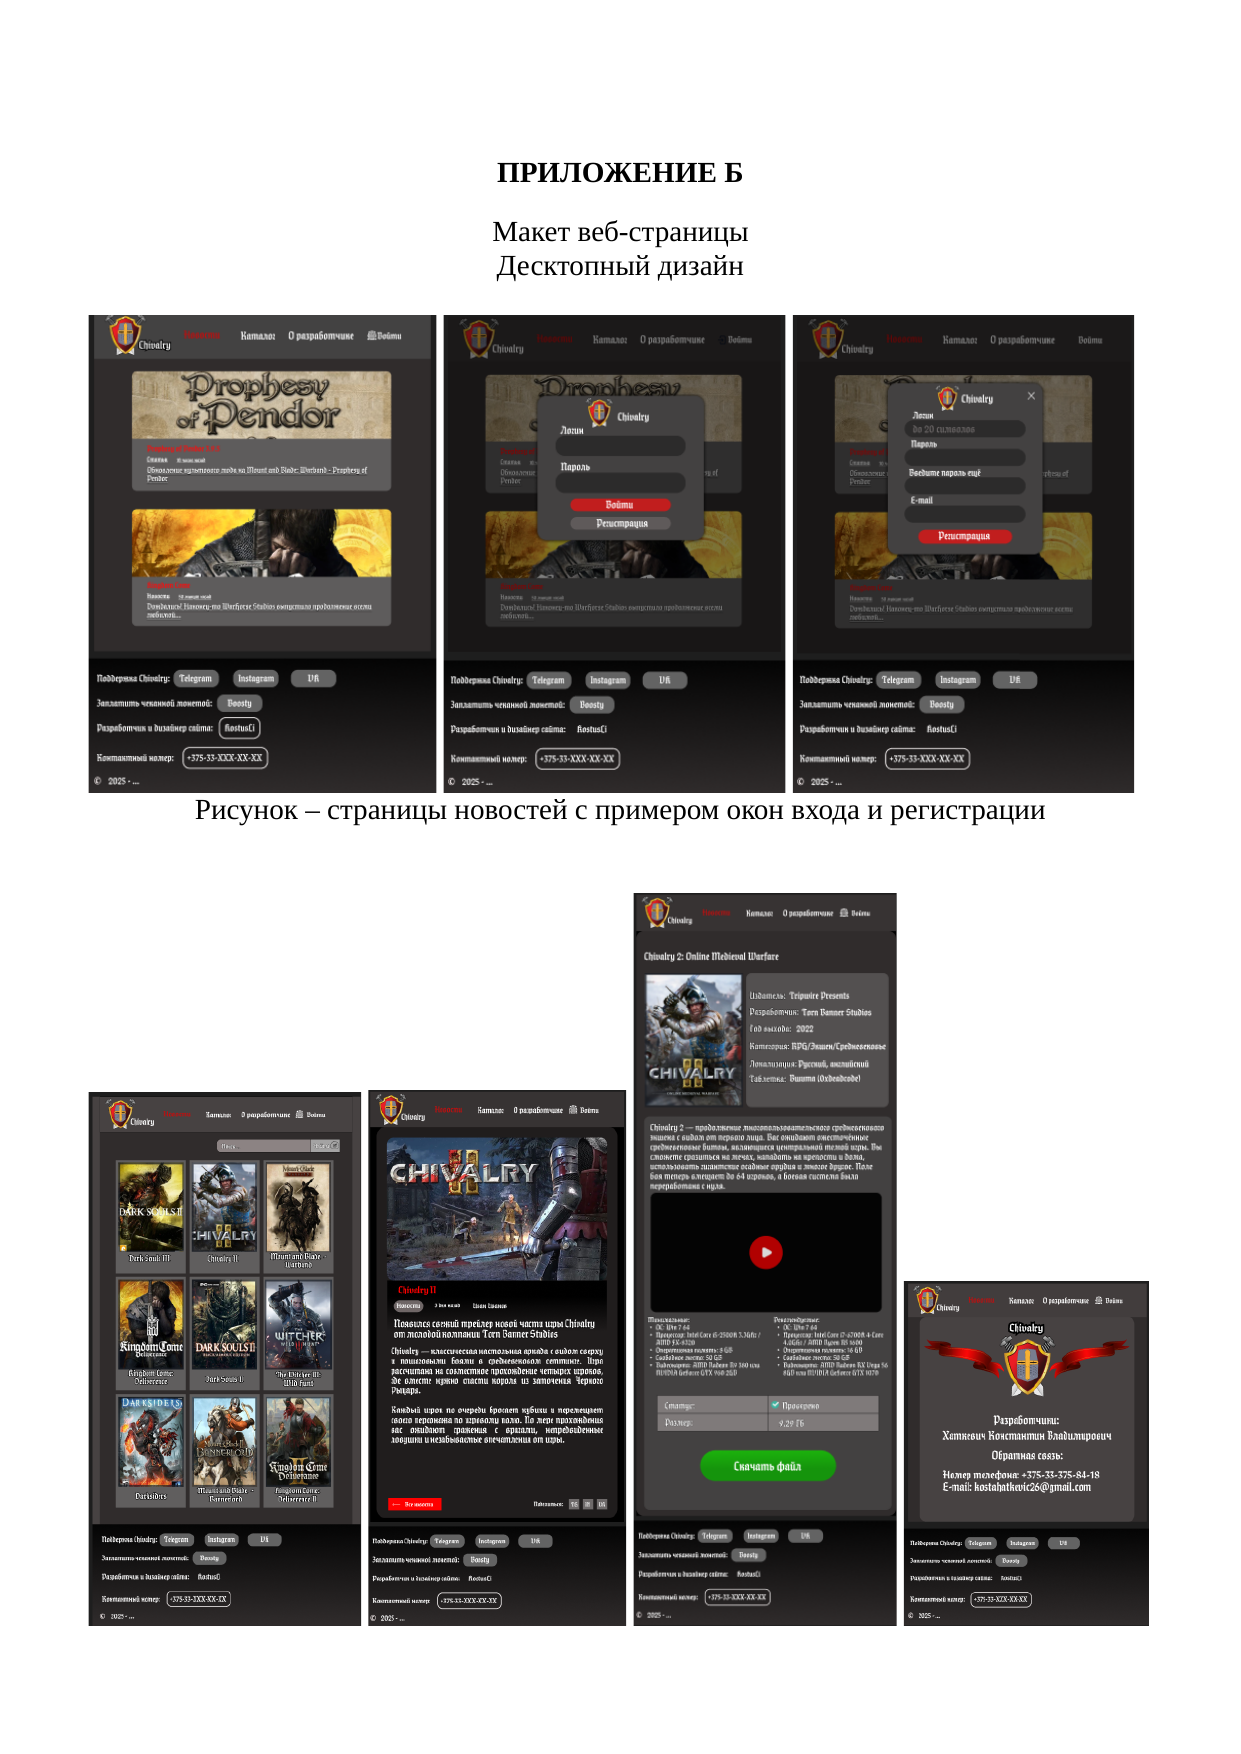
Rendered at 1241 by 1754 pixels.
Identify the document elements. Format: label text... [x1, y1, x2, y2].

picture [903, 1281, 1149, 1626]
picture [443, 315, 786, 793]
text Макет веб-страницы [88, 214, 1152, 248]
picture [633, 893, 897, 1626]
picture [88, 315, 437, 793]
picture [368, 1090, 627, 1626]
subtitle ПРИЛОЖЕНИЕ Б [88, 156, 1063, 189]
picture [88, 1092, 362, 1626]
text Рисунок – страницы новостей с примером окон входа и регистрации [88, 792, 1152, 826]
picture [792, 315, 1135, 793]
text Десктопный дизайн [88, 248, 1152, 281]
